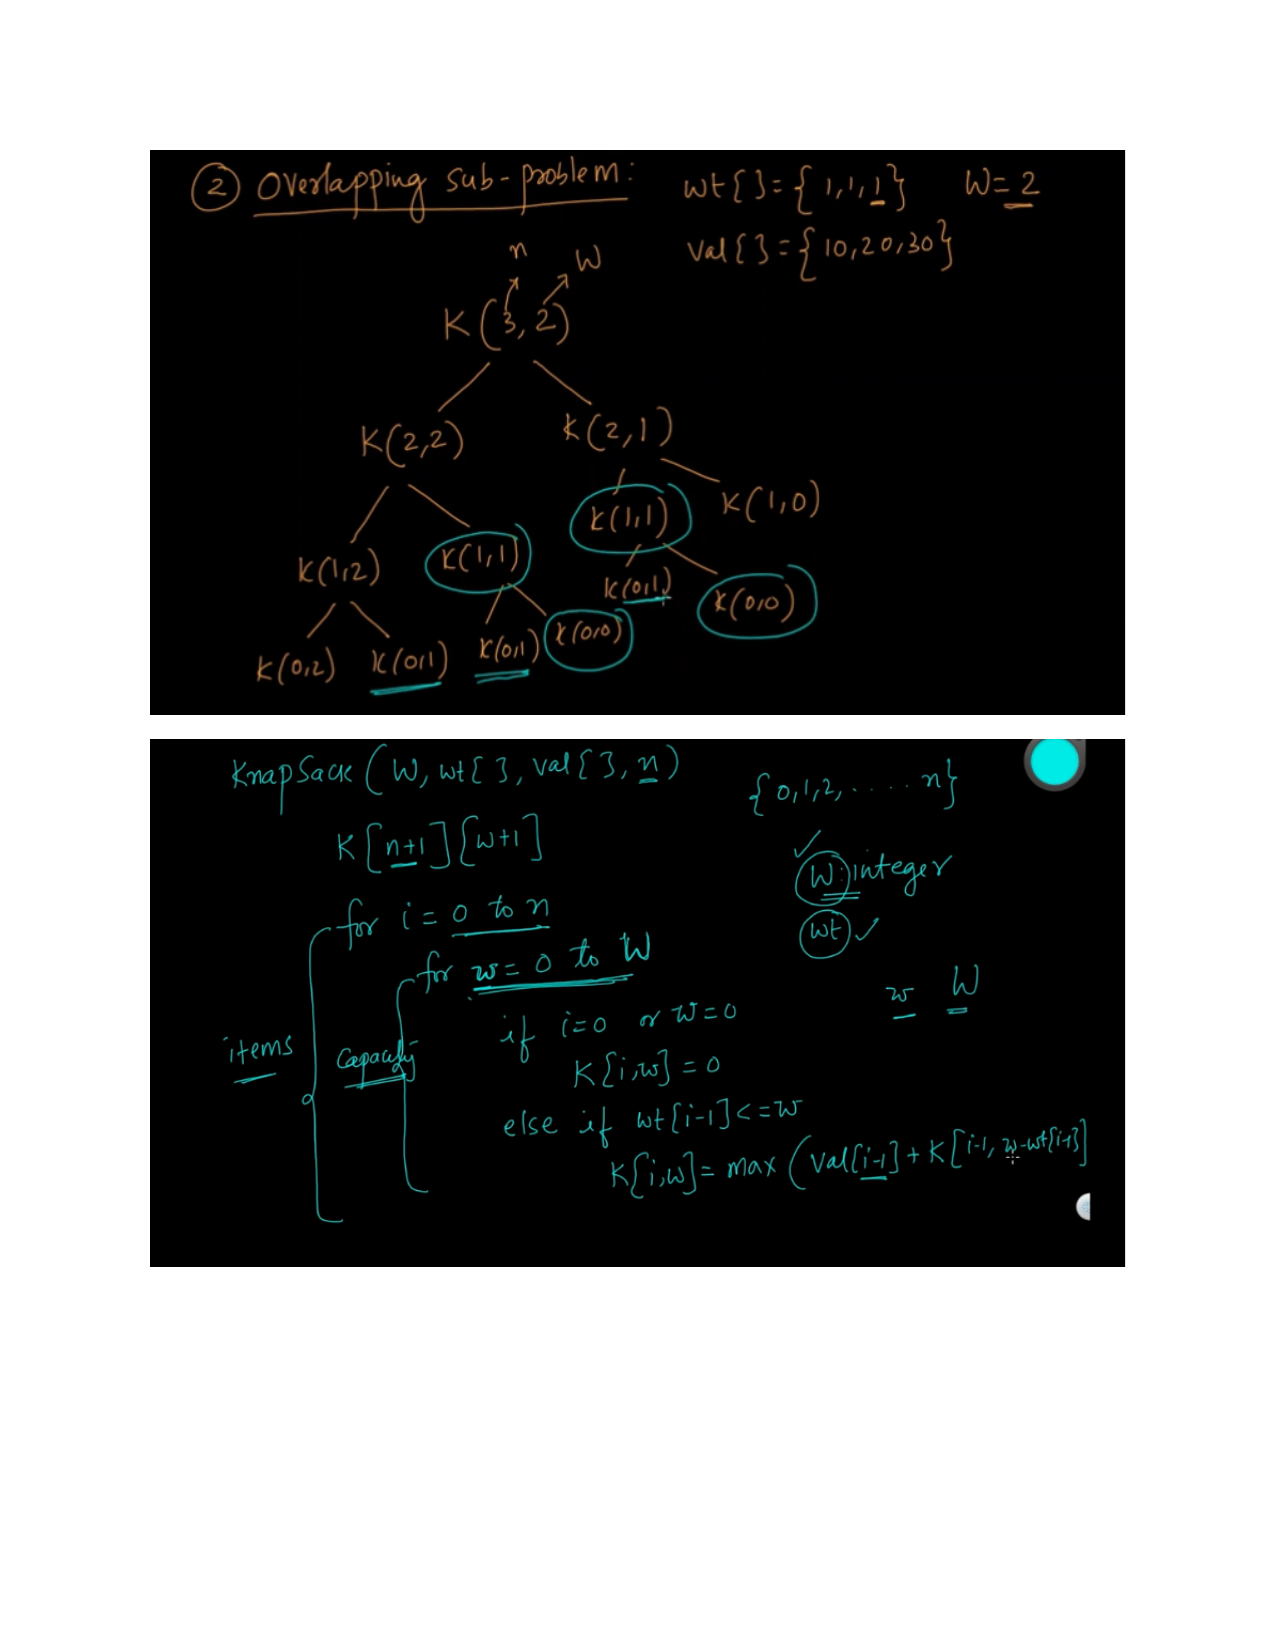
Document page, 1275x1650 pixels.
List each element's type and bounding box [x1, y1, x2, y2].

picture [150, 739, 1125, 1267]
picture [150, 150, 1125, 715]
